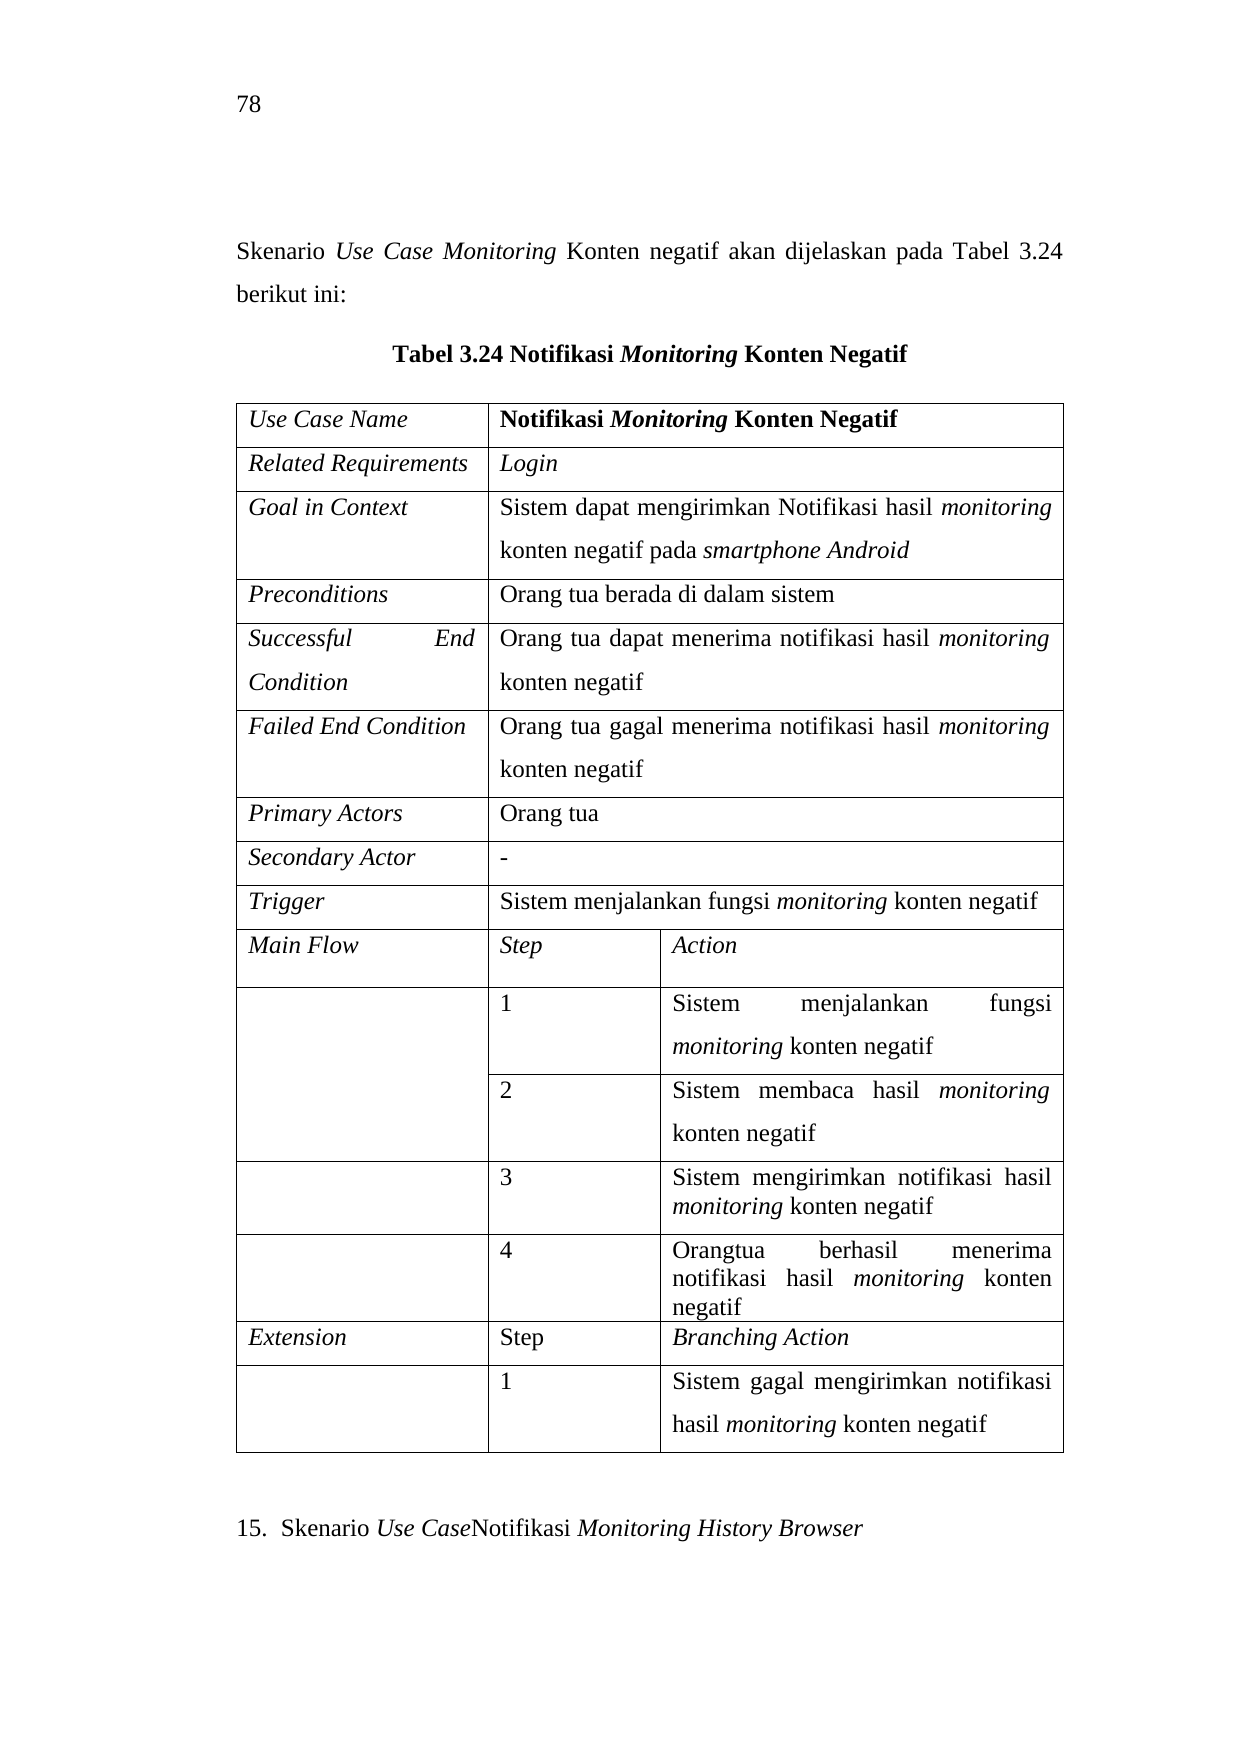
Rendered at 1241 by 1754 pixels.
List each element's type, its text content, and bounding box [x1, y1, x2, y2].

table_cell Sistem mengirimkan notifikasi hasil monitoring konten negatif [661, 1162, 1063, 1234]
table_cell Secondary Actor [237, 842, 488, 885]
table_cell [237, 1366, 488, 1452]
table_cell 2 [489, 1075, 660, 1161]
table_cell 1 [489, 1366, 660, 1452]
table_cell Primary Actors [237, 798, 488, 841]
text Skenario Use Case Monitoring Konten negatif akan dijelaskan pada Tabel 3.24 berikut ini: [236, 236, 1063, 308]
table_cell [237, 988, 488, 1161]
table_cell Sistem menjalankan fungsi monitoring konten negatif [661, 988, 1063, 1074]
table_cell Related Requirements [237, 448, 488, 491]
table_header Notifikasi Monitoring Konten Negatif [489, 404, 1063, 447]
table_cell Sistem gagal mengirimkan notifikasi hasil monitoring konten negatif [661, 1366, 1063, 1452]
table_cell Extension [237, 1322, 488, 1365]
table_cell Branching Action [661, 1322, 1063, 1365]
table_header Use Case Name [237, 404, 488, 447]
table_cell Step [489, 1322, 660, 1365]
table_cell Action [661, 930, 1063, 987]
table_cell Failed End Condition [237, 711, 488, 797]
table_cell [237, 1235, 488, 1321]
table_cell [237, 1162, 488, 1234]
table_cell Trigger [237, 886, 488, 929]
table_cell Sistem dapat mengirimkan Notifikasi hasil monitoring konten negatif pada smartphone Android [489, 492, 1063, 578]
table_cell Sistem membaca hasil monitoring konten negatif [661, 1075, 1063, 1161]
table_cell 3 [489, 1162, 660, 1234]
table_cell Orang tua berada di dalam sistem [489, 580, 1063, 622]
table_cell Orang tua dapat menerima notifikasi hasil monitoring konten negatif [489, 624, 1063, 710]
table_cell Orang tua gagal menerima notifikasi hasil monitoring konten negatif [489, 711, 1063, 797]
table_cell Goal in Context [237, 492, 488, 578]
table_cell Login [489, 448, 1063, 491]
table_cell 4 [489, 1235, 660, 1321]
table_cell Orangtua berhasil menerima notifikasi hasil monitoring konten negatif [661, 1235, 1063, 1321]
table_cell Step [489, 930, 660, 987]
table_cell Sistem menjalankan fungsi monitoring konten negatif [489, 886, 1063, 929]
table_cell Preconditions [237, 580, 488, 622]
table_cell 1 [489, 988, 660, 1074]
table_cell Main Flow [237, 930, 488, 987]
table_cell - [489, 842, 1063, 885]
table_cell Orang tua [489, 798, 1063, 841]
table_cell Successful End Condition [237, 624, 488, 710]
list Skenario Use CaseNotifikasi monitoring History Browser [236, 1513, 1063, 1542]
